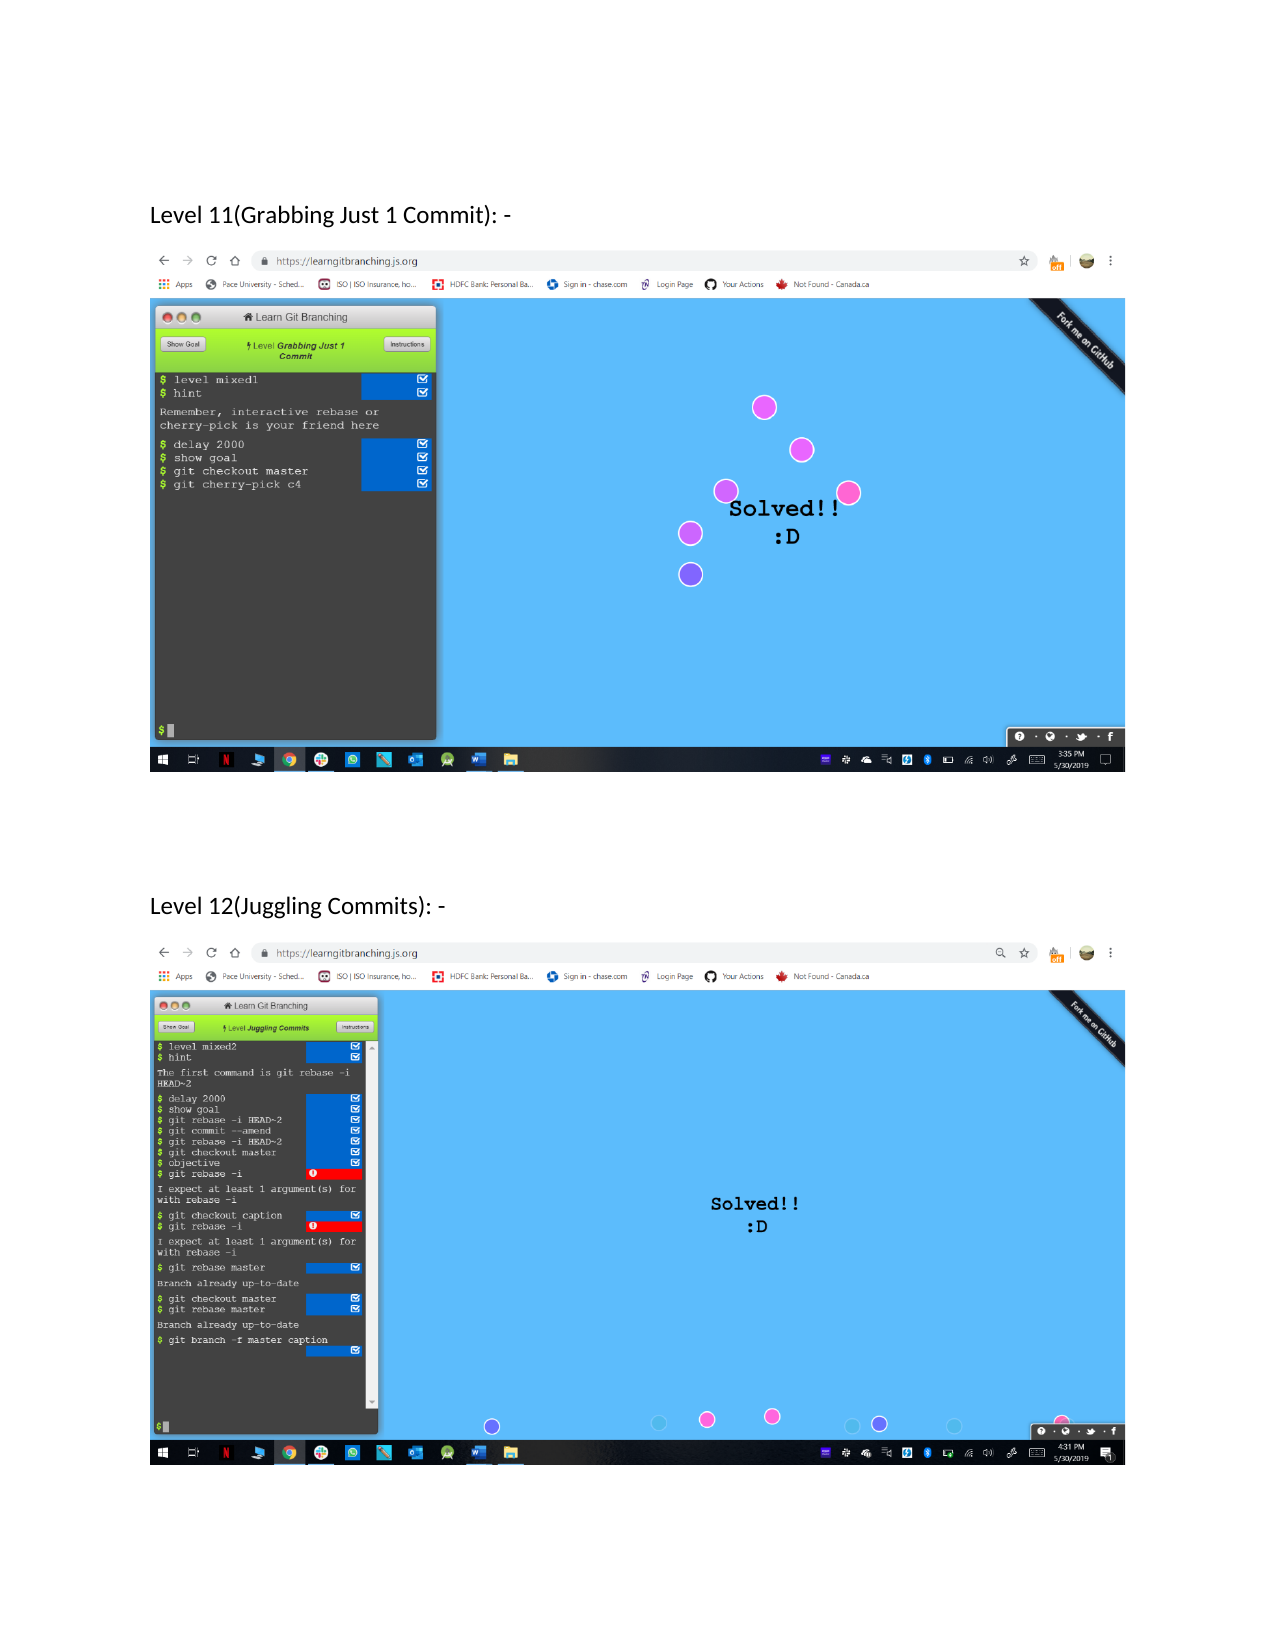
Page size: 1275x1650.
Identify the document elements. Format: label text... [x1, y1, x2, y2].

text Level 11(Grabbing Just 1 Commit): - [150, 199, 1125, 230]
picture [150, 249, 1125, 772]
text Level 12(Juggling Commits): - [150, 890, 1125, 921]
picture [150, 939, 1125, 1465]
